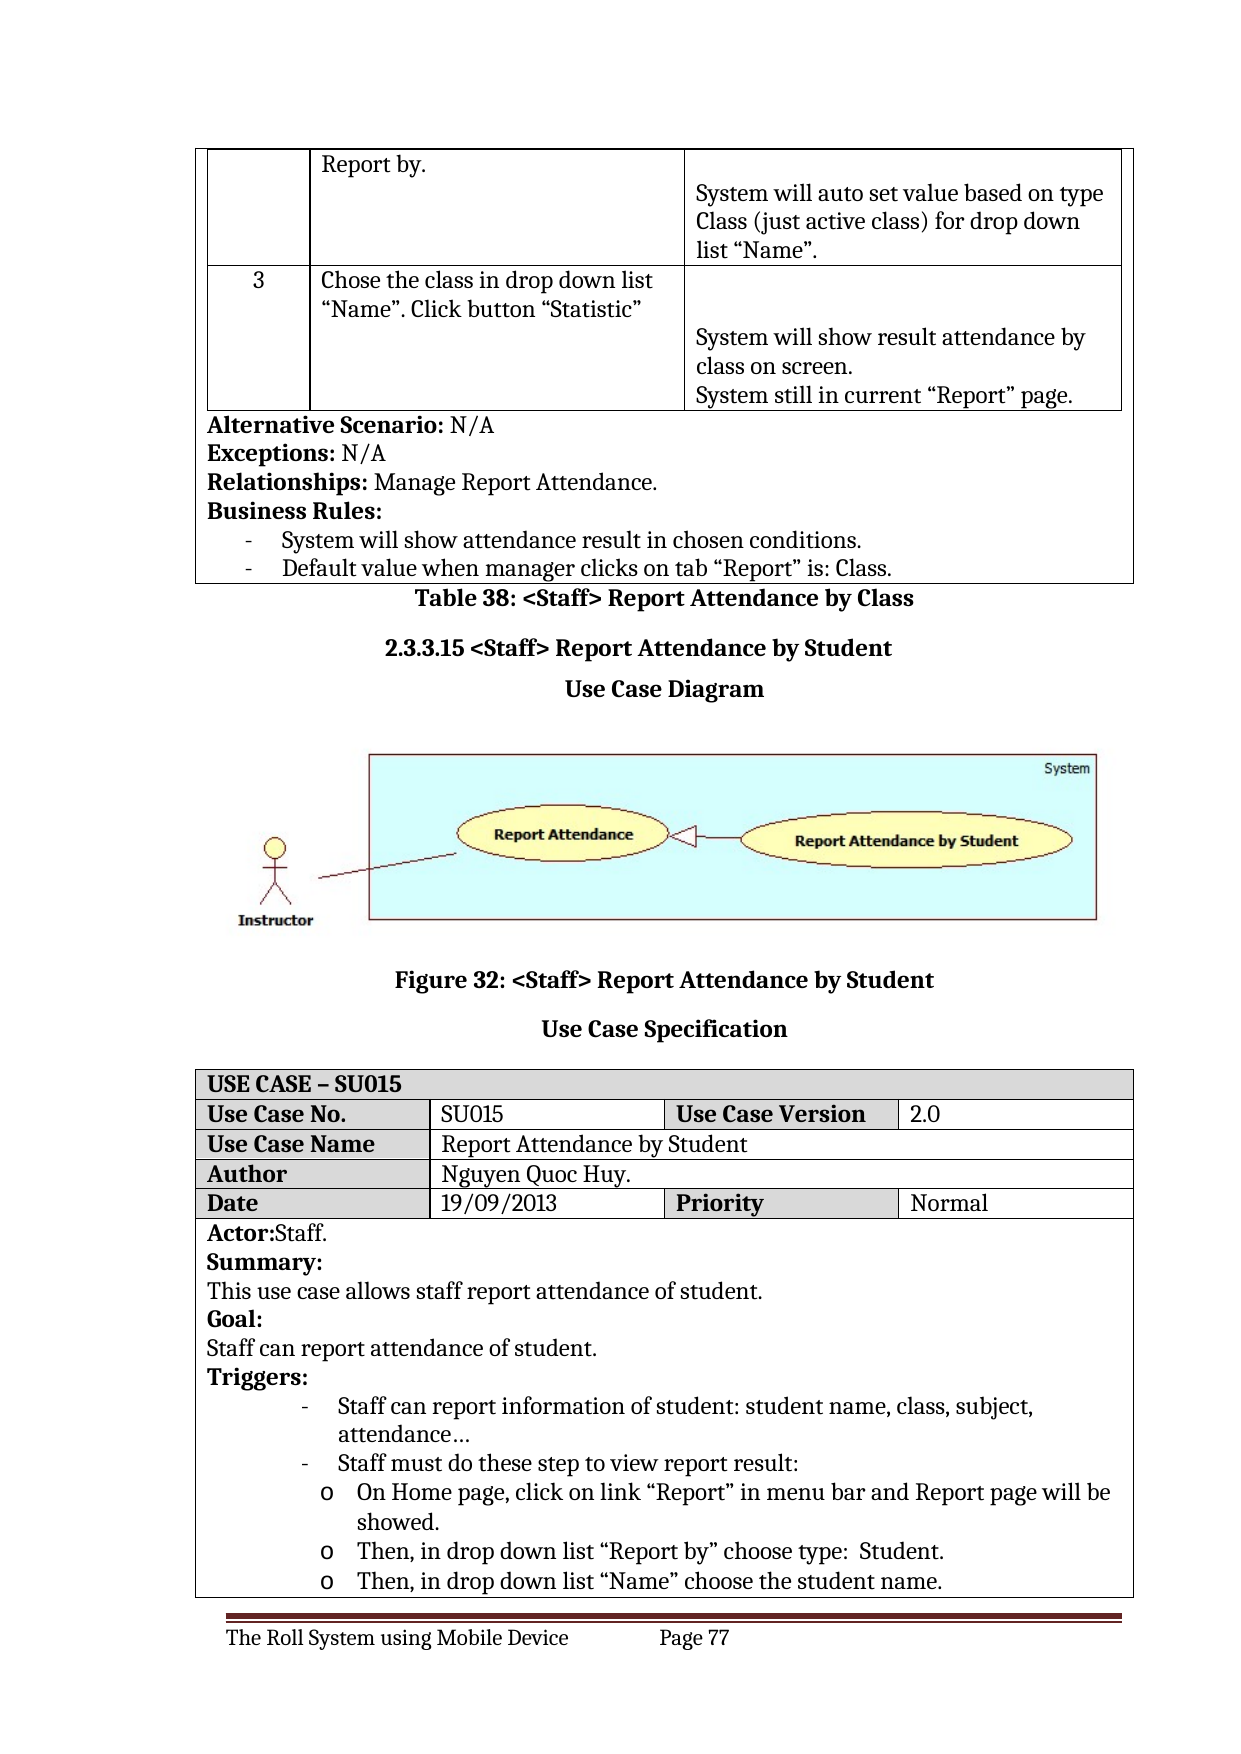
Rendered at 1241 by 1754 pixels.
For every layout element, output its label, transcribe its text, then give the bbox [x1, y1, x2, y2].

table_cell 19/09/2013 [431, 1189, 664, 1218]
subtitle <Staff> Report Attendance by Student [385, 634, 1122, 662]
table_cell SU015 [431, 1100, 664, 1129]
table_cell Normal [899, 1189, 1133, 1218]
table_header USE CASE – SU015 [196, 1070, 1133, 1099]
text Figure 32: <Staff> Report Attendance by Student [207, 966, 1122, 994]
table_cell Nguyen Quoc Huy. [431, 1160, 1133, 1188]
table_cell Use Case Name [196, 1130, 429, 1158]
table_cell Use Case No. [196, 1100, 429, 1129]
text Table 38: <Staff> Report Attendance by Class [207, 584, 1122, 613]
table_cell Priority [665, 1189, 898, 1218]
table_cell Author [196, 1160, 429, 1188]
table_cell 2.0 [899, 1100, 1133, 1129]
table_cell Date [196, 1189, 429, 1218]
table_cell Report Attendance by Student [431, 1130, 1133, 1158]
subtitle Use Case Diagram [207, 675, 1122, 704]
picture [206, 728, 1123, 962]
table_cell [196, 1219, 1133, 1597]
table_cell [196, 149, 1133, 583]
subtitle Use Case Specification [207, 1015, 1122, 1044]
table_cell Use Case Version [665, 1100, 898, 1129]
